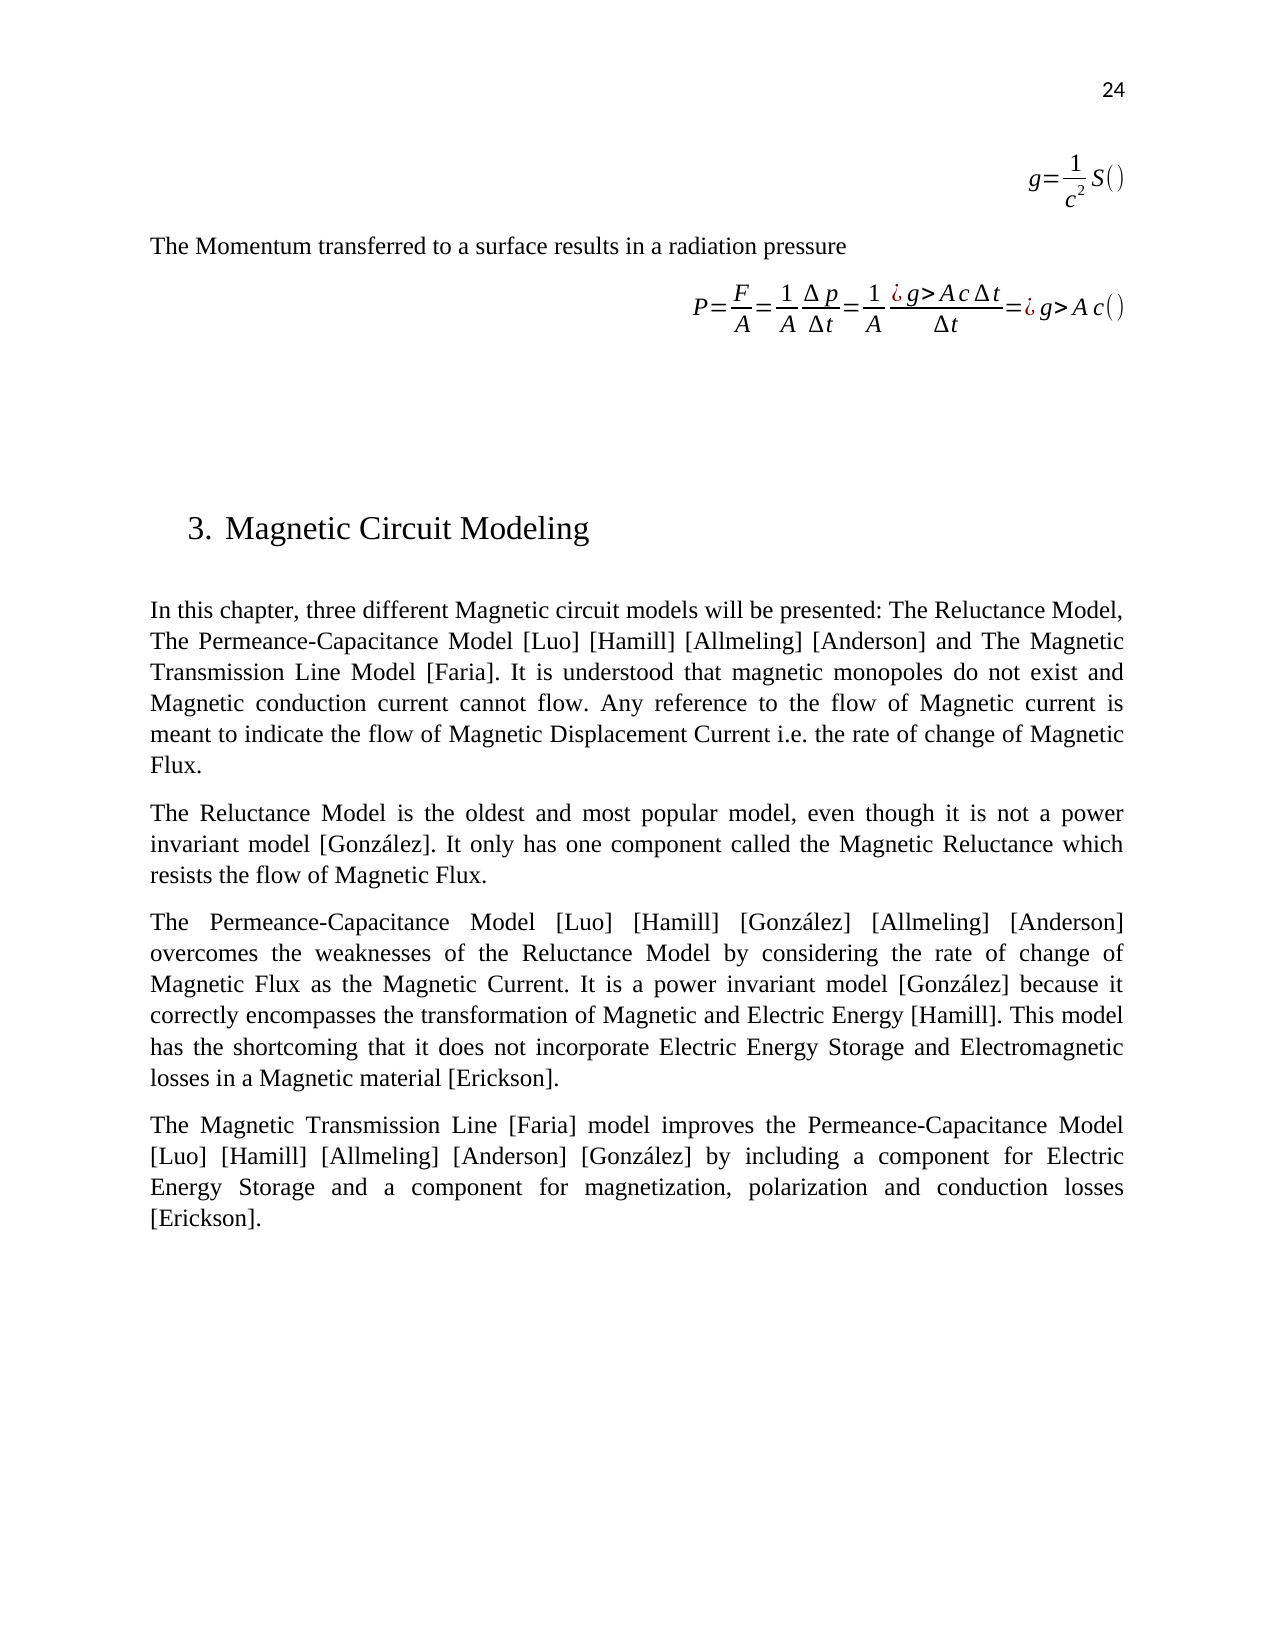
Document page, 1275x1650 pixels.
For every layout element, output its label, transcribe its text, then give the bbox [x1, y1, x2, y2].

text The Permeance-Capacitance Model [Luo] [Hamill] [González] [Allmeling] [Anderson] overcomes the weaknesses of the Reluctance Model by considering the rate of change of Magnetic Flux as the Magnetic Current. It is a power invariant model [González] because it correctly encompasses the transformation of Magnetic and Electric Energy [Hamill]. This model has the shortcoming that it does not incorporate Electric Energy Storage and Electromagnetic losses in a Magnetic material [Erickson]. [150, 907, 1125, 1091]
text In this chapter, three different Magnetic circuit models will be presented: The Reluctance Model, The Permeance-Capacitance Model [Luo] [Hamill] [Allmeling] [Anderson] and The Magnetic Transmission Line Model [Faria]. It is understood that magnetic monopoles do not exist and Magnetic conduction current cannot flow. Any reference to the flow of Magnetic current is meant to indicate the flow of Magnetic Displacement Current i.e. the rate of change of Magnetic Flux. [150, 595, 1125, 779]
text The Momentum transferred to a surface results in a radiation pressure [150, 231, 1125, 260]
text The Magnetic Transmission Line [Faria] model improves the Permeance-Capacitance Model [Luo] [Hamill] [Allmeling] [Anderson] [González] by including a component for Electric Energy Storage and a component for magnetization, polarization and conduction losses [Erickson]. [150, 1110, 1125, 1232]
text The Reluctance Model is the oldest and most popular model, even though it is not a power invariant model [González]. It only has one component called the Magnetic Reluctance which resists the flow of Magnetic Flux. [150, 798, 1125, 888]
subtitle Magnetic Circuit Modeling [187, 508, 1125, 547]
